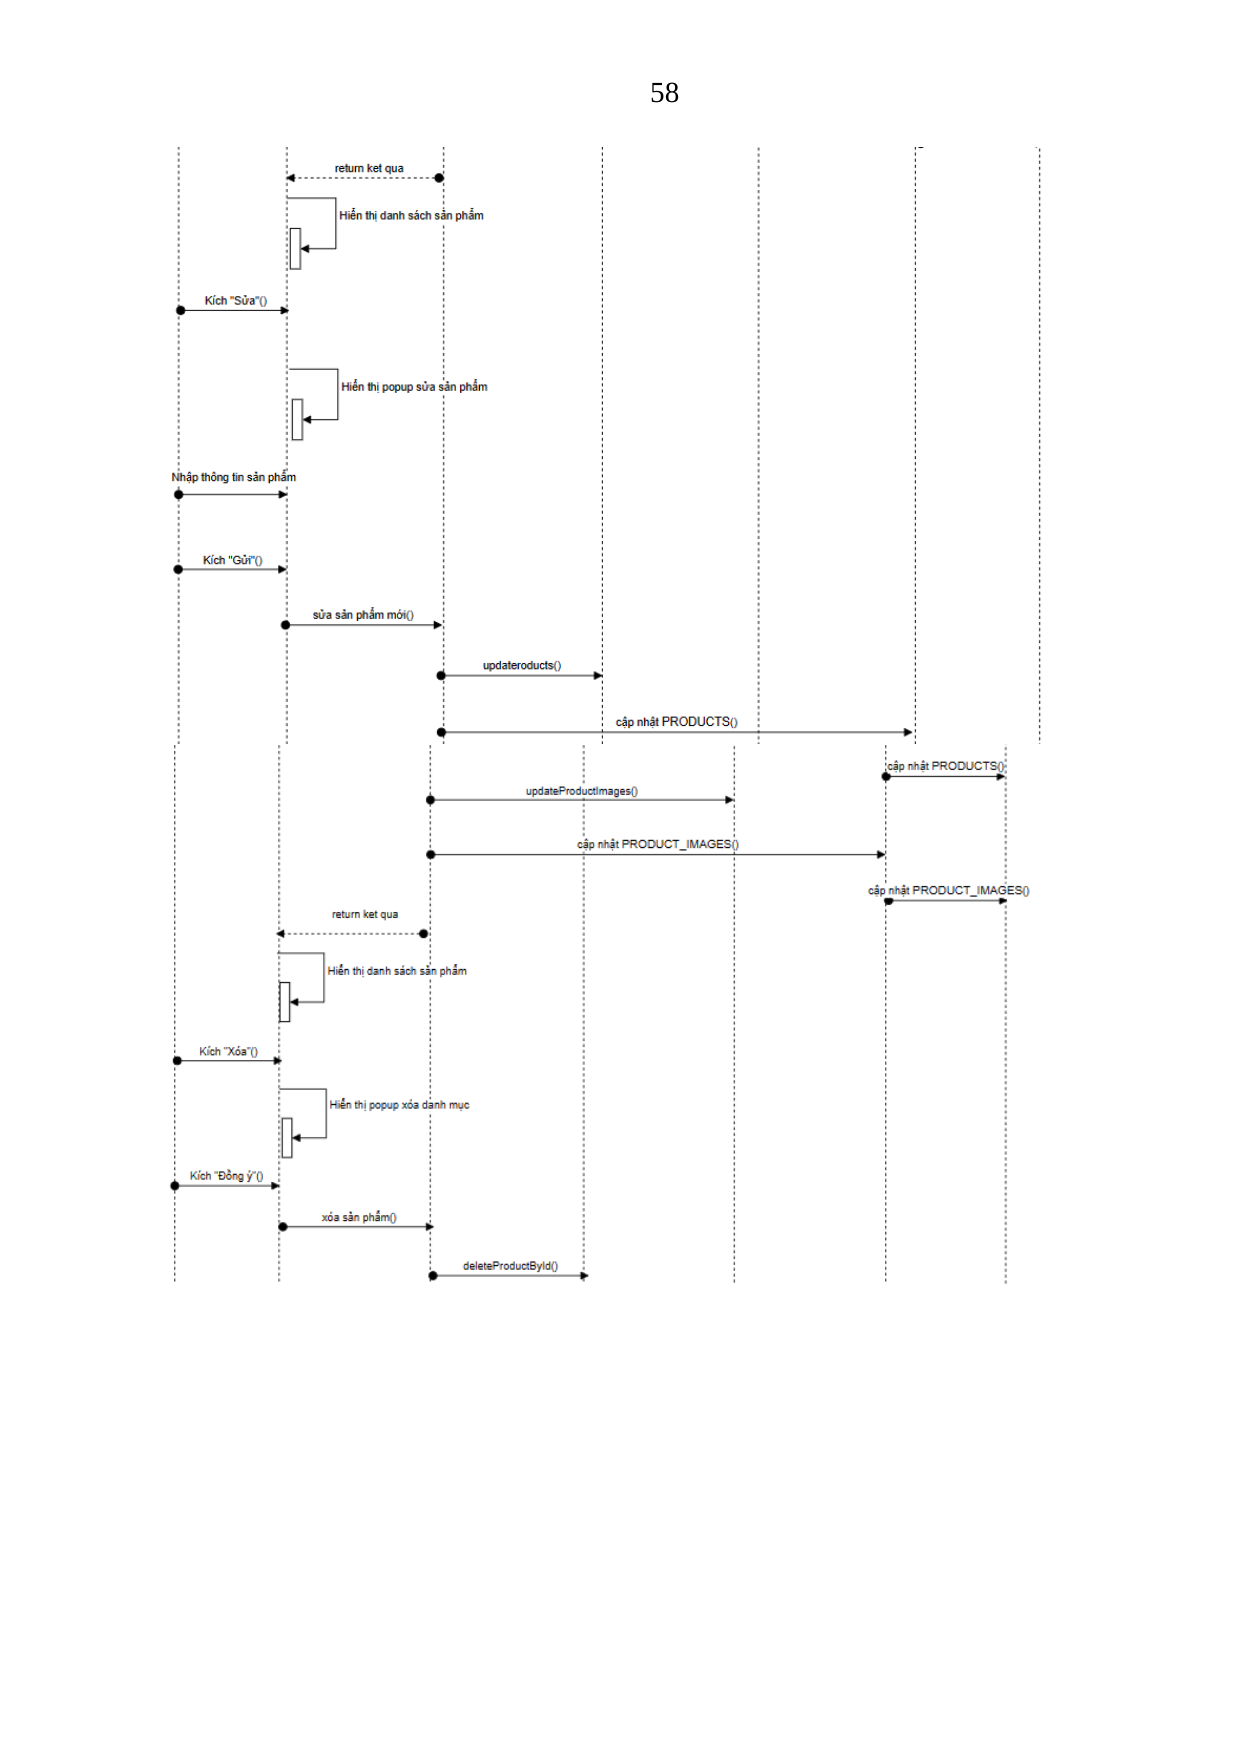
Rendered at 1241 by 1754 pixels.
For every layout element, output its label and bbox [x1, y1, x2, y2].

picture [147, 147, 1123, 1284]
